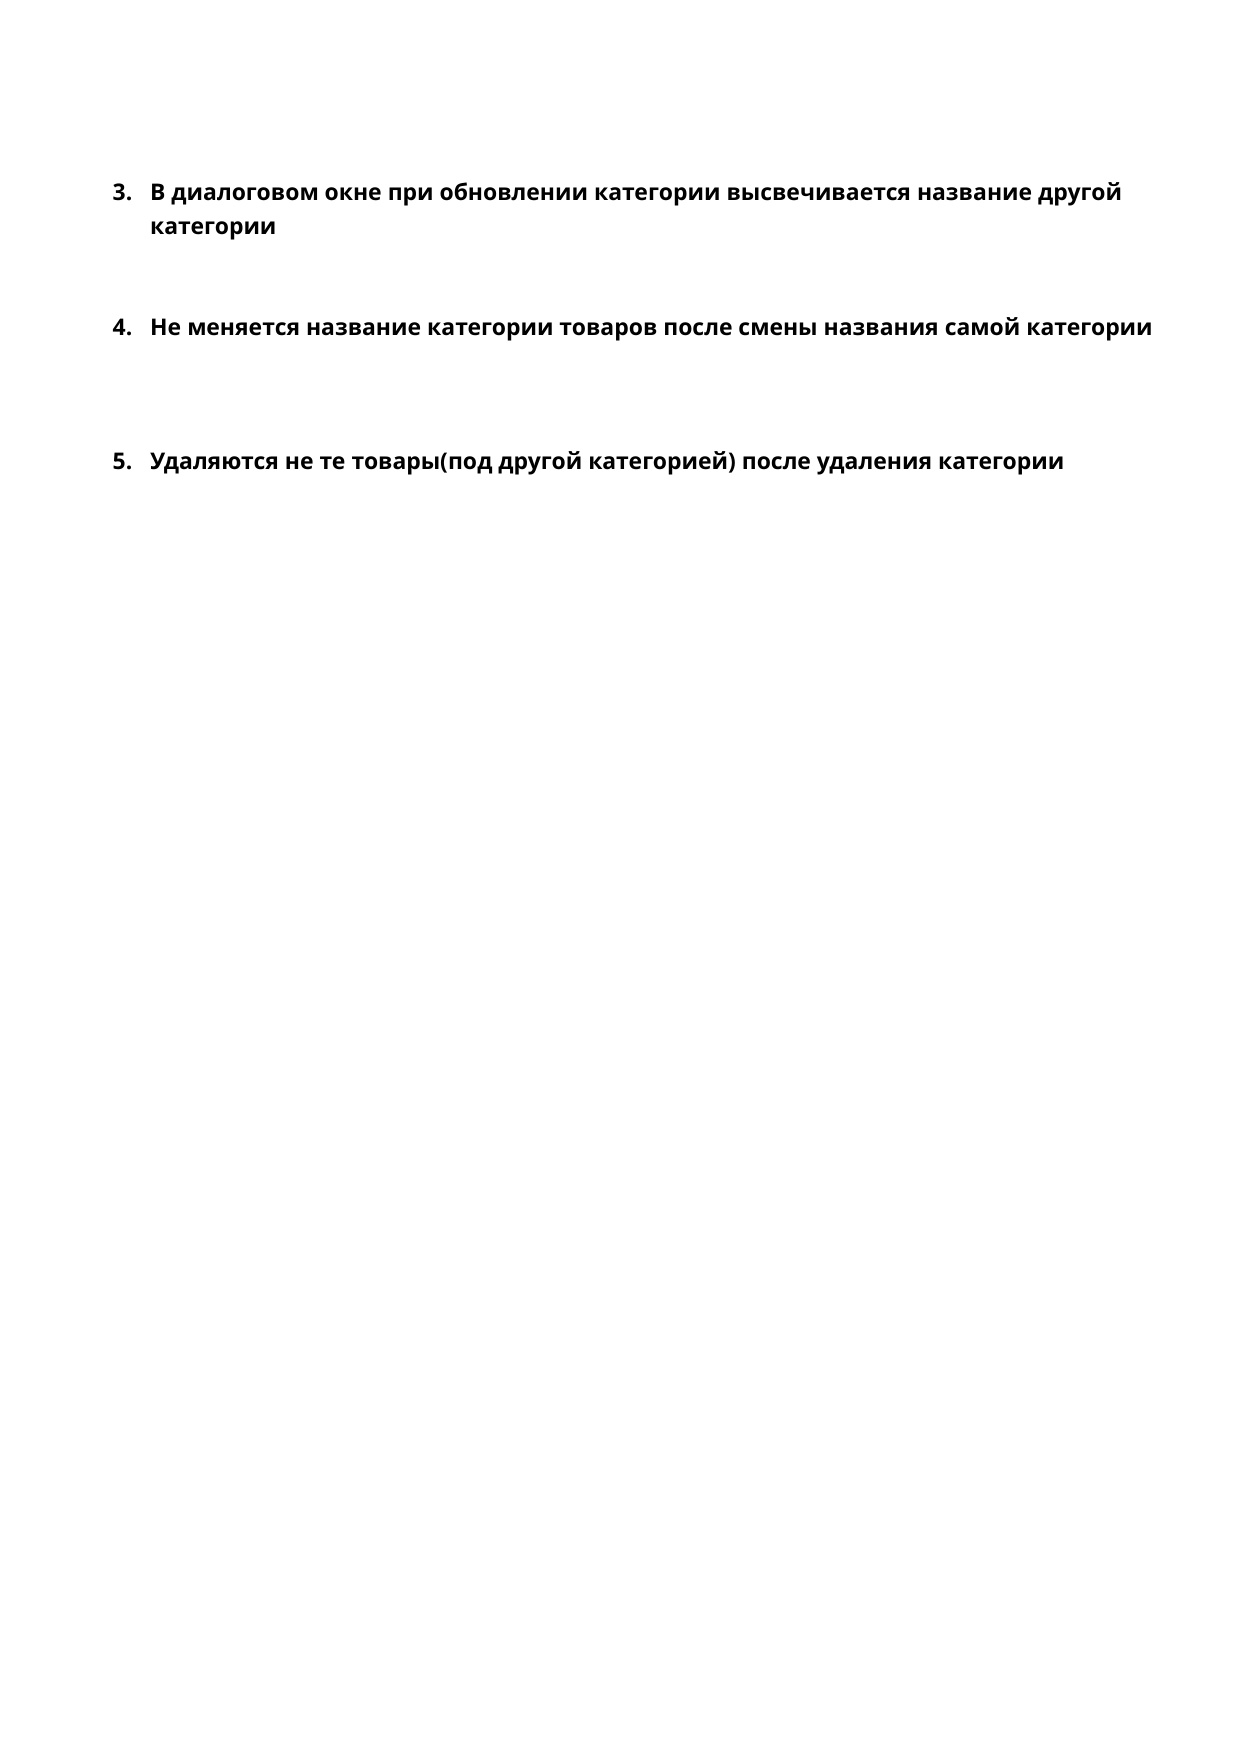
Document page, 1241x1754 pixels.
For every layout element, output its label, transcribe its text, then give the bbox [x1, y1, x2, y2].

list В диалоговом окне при обновлении категории высвечивается название другой категории [112, 176, 1165, 241]
list Не меняется название категории товаров после смены названия самой категории [112, 310, 1165, 342]
list Удаляются не те товары(под другой категорией) после удаления категории [112, 445, 1165, 476]
